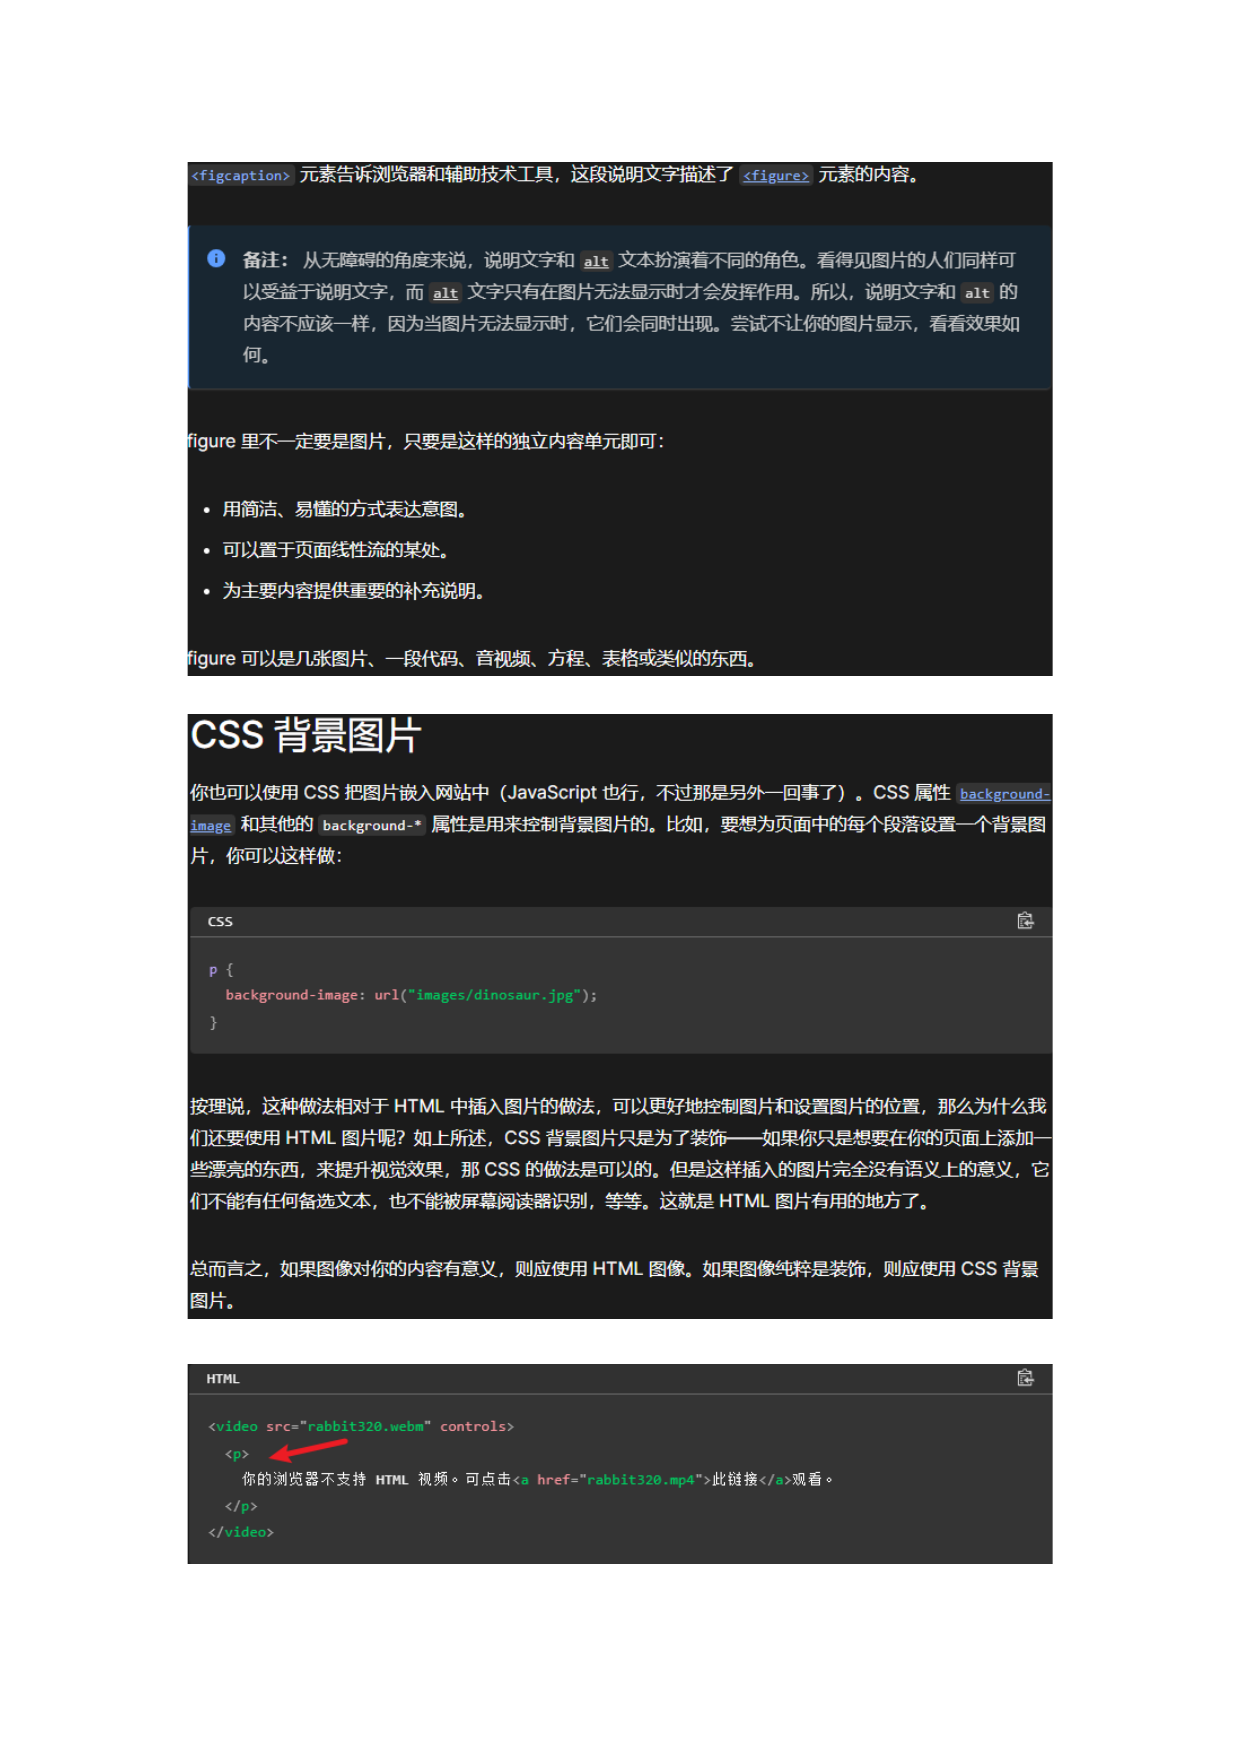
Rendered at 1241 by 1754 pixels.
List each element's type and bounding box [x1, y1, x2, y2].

picture [187, 162, 1053, 676]
picture [187, 714, 1053, 1319]
picture [187, 1364, 1053, 1564]
